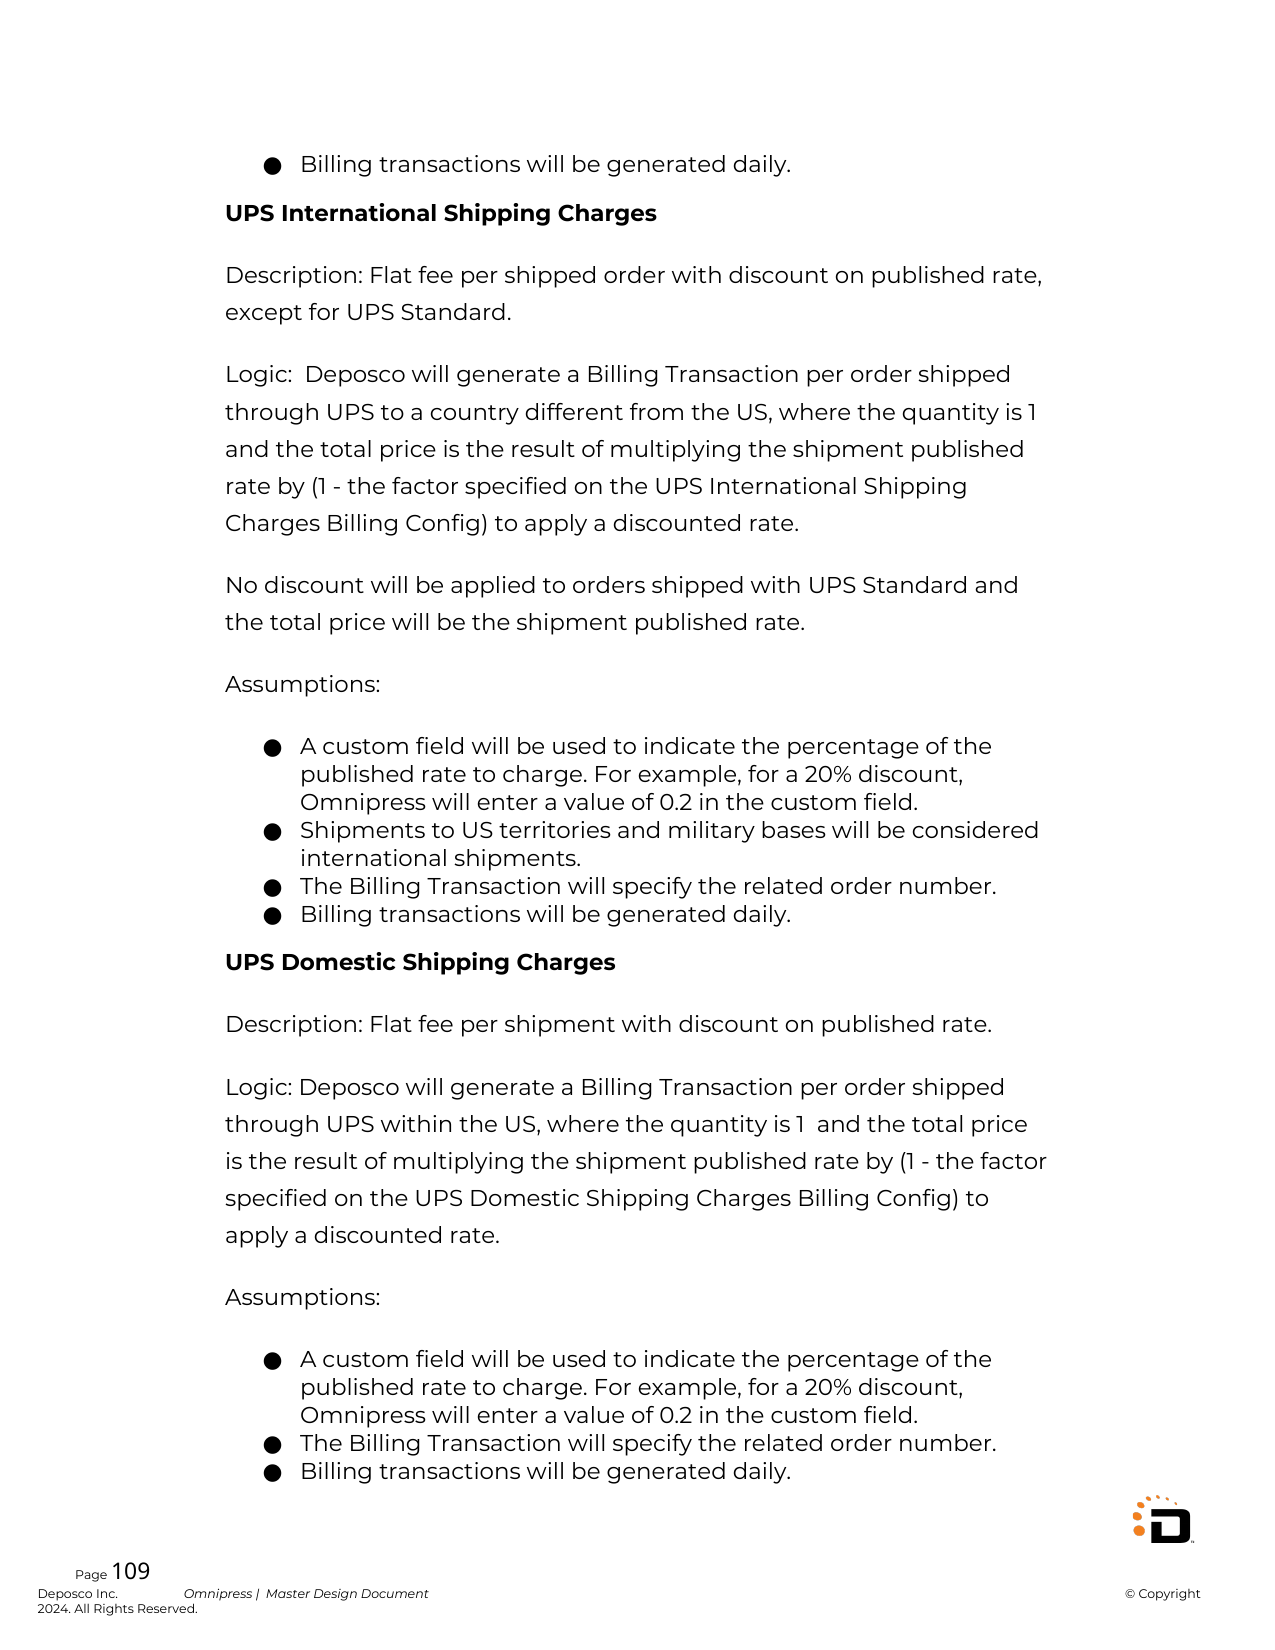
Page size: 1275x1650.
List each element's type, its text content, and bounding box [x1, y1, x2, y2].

text Assumptions: [225, 670, 1050, 698]
text Logic: Deposco will generate a Billing Transaction per order shipped through UPS within the US, where the quantity is 1 and the total price is the result of multiplying the shipment published rate by (1 - the factor specified on the UPS Domestic Shipping Charges Billing Config) to apply a discounted rate. [225, 1073, 1050, 1249]
list Billing transactions will be generated daily. [262, 1457, 1050, 1485]
list Shipments to US territories and military bases will be considered international shipments. [262, 816, 1050, 872]
list The Billing Transaction will specify the related order number. [262, 872, 1050, 900]
list The Billing Transaction will specify the related order number. [262, 1429, 1050, 1457]
text Description: Flat fee per shipment with discount on published rate. [225, 1011, 1050, 1039]
picture [1132, 1495, 1195, 1543]
text Logic: Deposco will generate a Billing Transaction per order shipped through UPS to a country different from the US, where the quantity is 1 and the total price is the result of multiplying the shipment published rate by (1 - the factor specified on the UPS International Shipping Charges Billing Config) to apply a discounted rate. [225, 361, 1050, 537]
text UPS International Shipping Charges [225, 199, 1050, 227]
list A custom field will be used to indicate the percentage of the published rate to charge. For example, for a 20% discount, Omnipress will enter a value of 0.2 in the custom field. [262, 1345, 1050, 1429]
text Assumptions: [225, 1283, 1050, 1311]
text Description: Flat fee per shipped order with discount on published rate, except for UPS Standard. [225, 262, 1050, 327]
list Billing transactions will be generated daily. [262, 151, 1050, 179]
text No discount will be applied to orders shipped with UPS Standard and the total price will be the shipment published rate. [225, 571, 1050, 636]
text UPS Domestic Shipping Charges [225, 949, 1050, 977]
list Billing transactions will be generated daily. [262, 900, 1050, 928]
list A custom field will be used to indicate the percentage of the published rate to charge. For example, for a 20% discount, Omnipress will enter a value of 0.2 in the custom field. [262, 732, 1050, 816]
